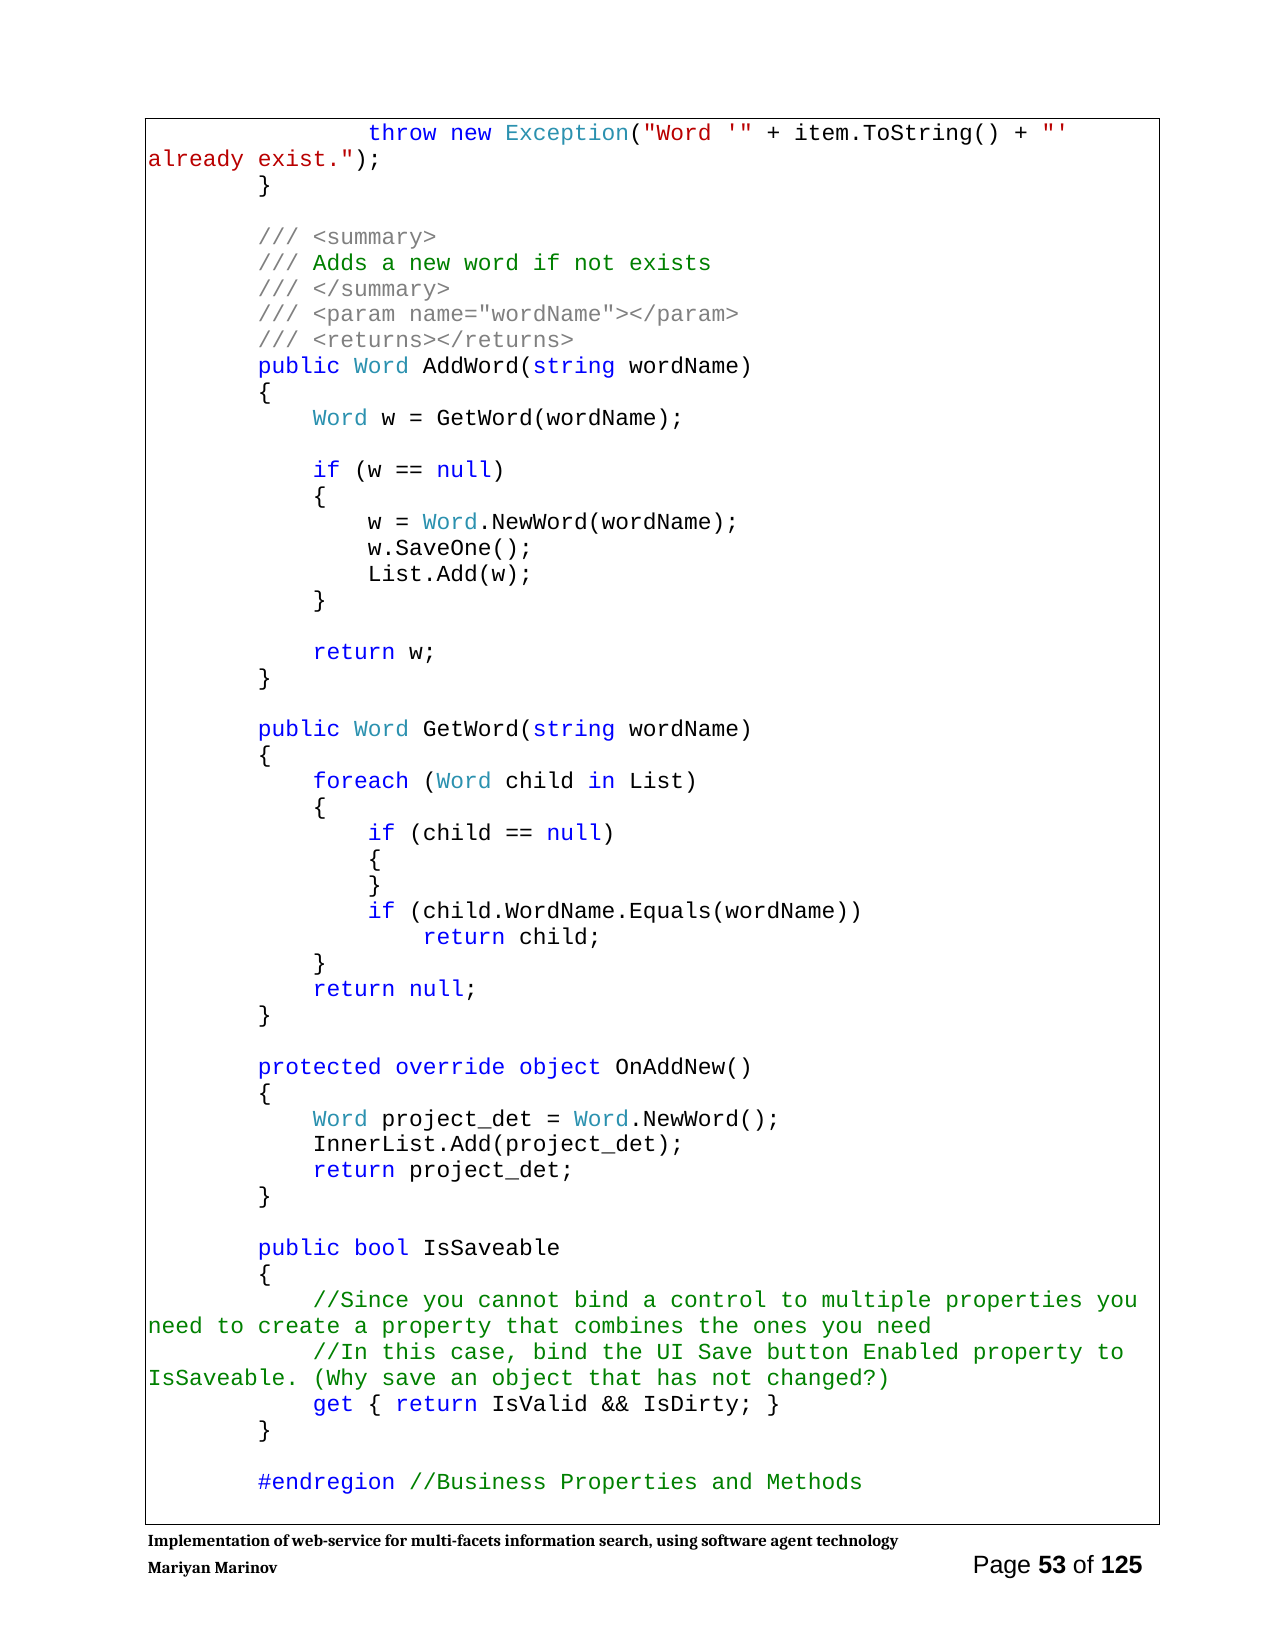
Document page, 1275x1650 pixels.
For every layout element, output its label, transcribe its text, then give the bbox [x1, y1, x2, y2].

text { [148, 1262, 1157, 1288]
text w = Word.NewWord(wordName); [148, 510, 1157, 536]
text return null; [148, 977, 1157, 1003]
text /// Adds a new word if not exists [148, 251, 1157, 277]
text throw new Exception("Word '" + item.ToString() + "' already exist."); [146, 119, 1159, 173]
text get { return IsValid && IsDirty; } [148, 1392, 1157, 1418]
text /// <returns></returns> [148, 329, 1157, 355]
text public Word AddWord(string wordName) [148, 355, 1157, 381]
text { [148, 484, 1157, 510]
text public Word GetWord(string wordName) [148, 718, 1157, 744]
text w.SaveOne(); [148, 536, 1157, 562]
text /// </summary> [148, 277, 1157, 303]
text Word w = GetWord(wordName); [148, 407, 1157, 432]
text foreach (Word child in List) [148, 770, 1157, 796]
text return project_det; [148, 1159, 1157, 1185]
text protected override object OnAddNew() [148, 1055, 1157, 1081]
text } [148, 588, 1157, 614]
text { [148, 381, 1157, 407]
text } [148, 1003, 1157, 1029]
text Word project_det = Word.NewWord(); [148, 1107, 1157, 1133]
text { [148, 847, 1157, 873]
text public bool IsSaveable [148, 1237, 1157, 1262]
text return child; [148, 925, 1157, 951]
text //Since you cannot bind a control to multiple properties you need to create a property that combines the ones you need [148, 1288, 1157, 1340]
text { [148, 1081, 1157, 1107]
text { [148, 796, 1157, 822]
text if (child.WordName.Equals(wordName)) [148, 899, 1157, 925]
text #endregion //Business Properties and Methods [148, 1470, 1157, 1496]
text InnerList.Add(project_det); [148, 1133, 1157, 1159]
text } [148, 173, 1157, 199]
text //In this case, bind the UI Save button Enabled property to IsSaveable. (Why save an object that has not changed?) [148, 1340, 1157, 1392]
text } [148, 666, 1157, 692]
text } [148, 873, 1157, 899]
text List.Add(w); [148, 562, 1157, 588]
text /// <summary> [148, 225, 1157, 251]
text } [148, 951, 1157, 977]
text if (w == null) [148, 458, 1157, 484]
text { [148, 744, 1157, 770]
text } [148, 1185, 1157, 1211]
text /// <param name="wordName"></param> [148, 303, 1157, 329]
text return w; [148, 640, 1157, 666]
text if (child == null) [148, 822, 1157, 847]
text } [148, 1418, 1157, 1444]
